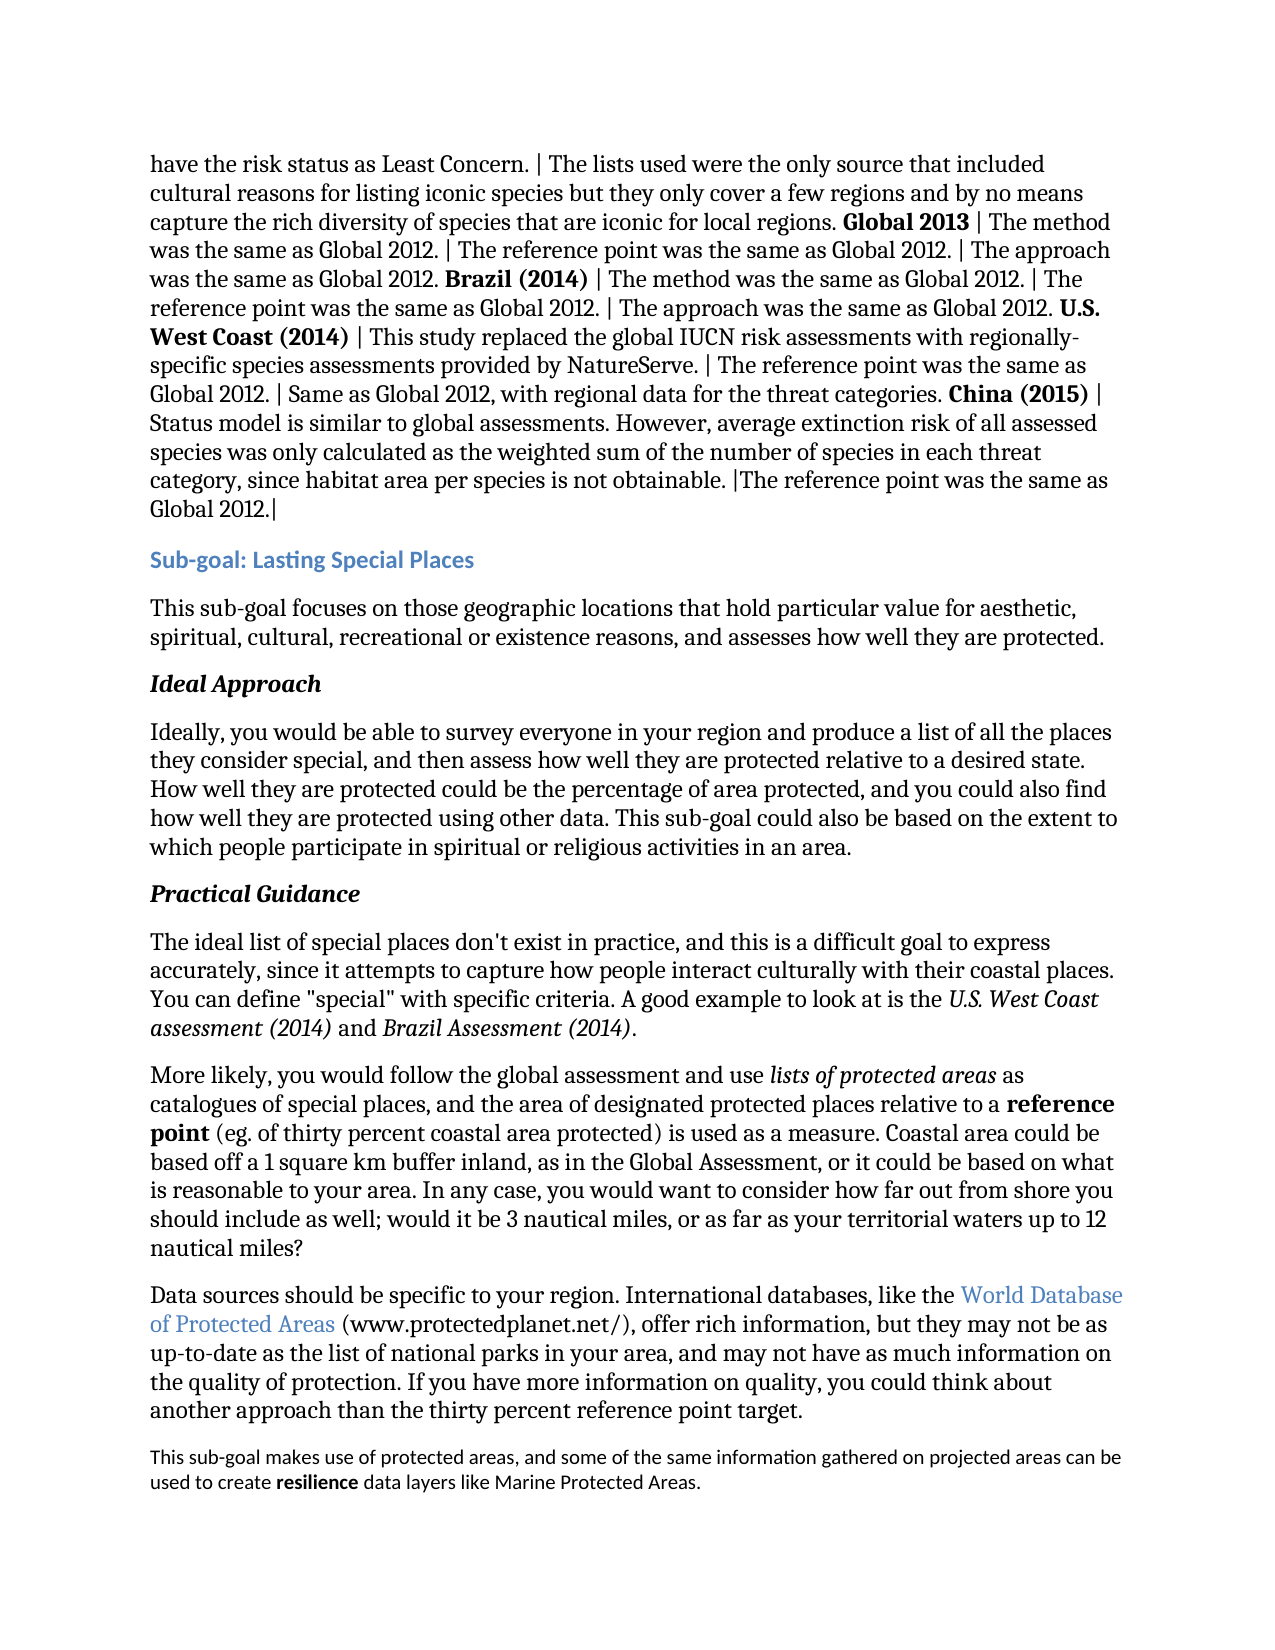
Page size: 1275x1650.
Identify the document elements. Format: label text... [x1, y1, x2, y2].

text Ideally, you would be able to survey everyone in your region and produce a list of all the places they consider special, and then assess how well they are protected relative to a desired state. How well they are protected could be the percentage of area protected, and you could also find how well they are protected using other data. This sub-goal could also be based on the extent to which people participate in spiritual or religious activities in an area. [150, 718, 1125, 861]
text This sub-goal makes use of protected areas, and some of the same information gathered on projected areas can be used to create resilience data layers like Marine Protected Areas. [150, 1444, 1125, 1495]
text More likely, you would follow the global assessment and use lists of protected areas as catalogues of special places, and the area of designated protected places relative to a reference point (eg. of thirty percent coastal area protected) is used as a measure. Coastal area could be based off a 1 square km buffer inland, as in the Global Assessment, or it could be based on what is reasonable to your area. In any case, you would want to consider how far out from shore you should include as well; would it be 3 nautical miles, or as far as your territorial waters up to 12 nautical miles? [150, 1061, 1125, 1263]
text Data sources should be specific to your region. International databases, like the World Database of Protected Areas (www.protectedplanet.net/), offer rich information, but they may not be as up-to-date as the list of national parks in your area, and may not have as much information on the quality of protection. If you have more information on quality, you could think about another approach than the thirty percent reference point target. [150, 1281, 1125, 1425]
text The ideal list of special places don't exist in practice, and this is a difficult goal to express accurately, since it attempts to capture how people interact culturally with their coastal places. You can define "special" with specific criteria. A good example to look at is the U.S. West Coast assessment (2014) and Brazil Assessment (2014). [150, 928, 1125, 1043]
text Ideal Approach [150, 670, 1125, 699]
text Practical Guidance [150, 880, 1125, 909]
text This sub-goal focuses on those geographic locations that hold particular value for aesthetic, spiritual, cultural, recreational or existence reasons, and assesses how well they are protected. [150, 594, 1125, 651]
subtitle Sub-goal: Lasting Special Places [150, 544, 1125, 575]
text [150, 150, 1125, 524]
